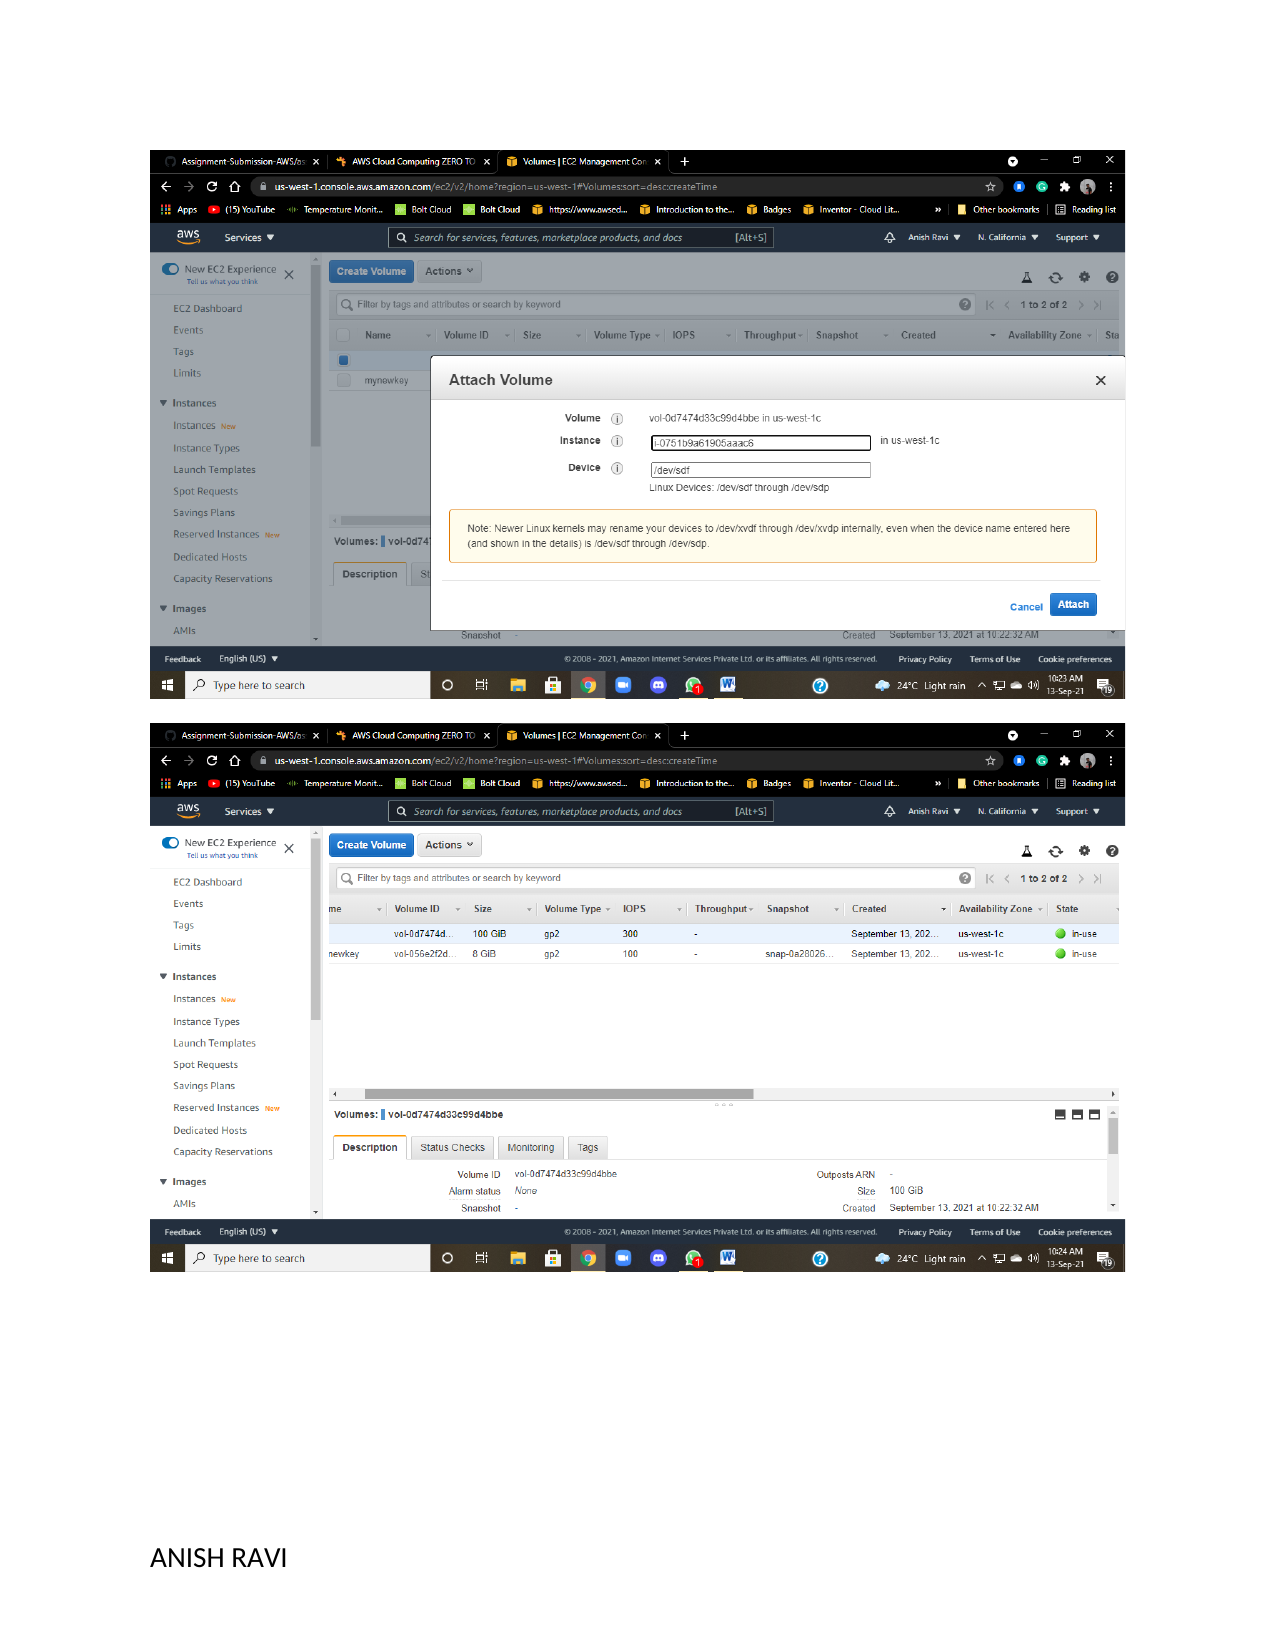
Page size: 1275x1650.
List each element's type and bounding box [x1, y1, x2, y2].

picture [150, 150, 1125, 699]
picture [150, 723, 1125, 1272]
